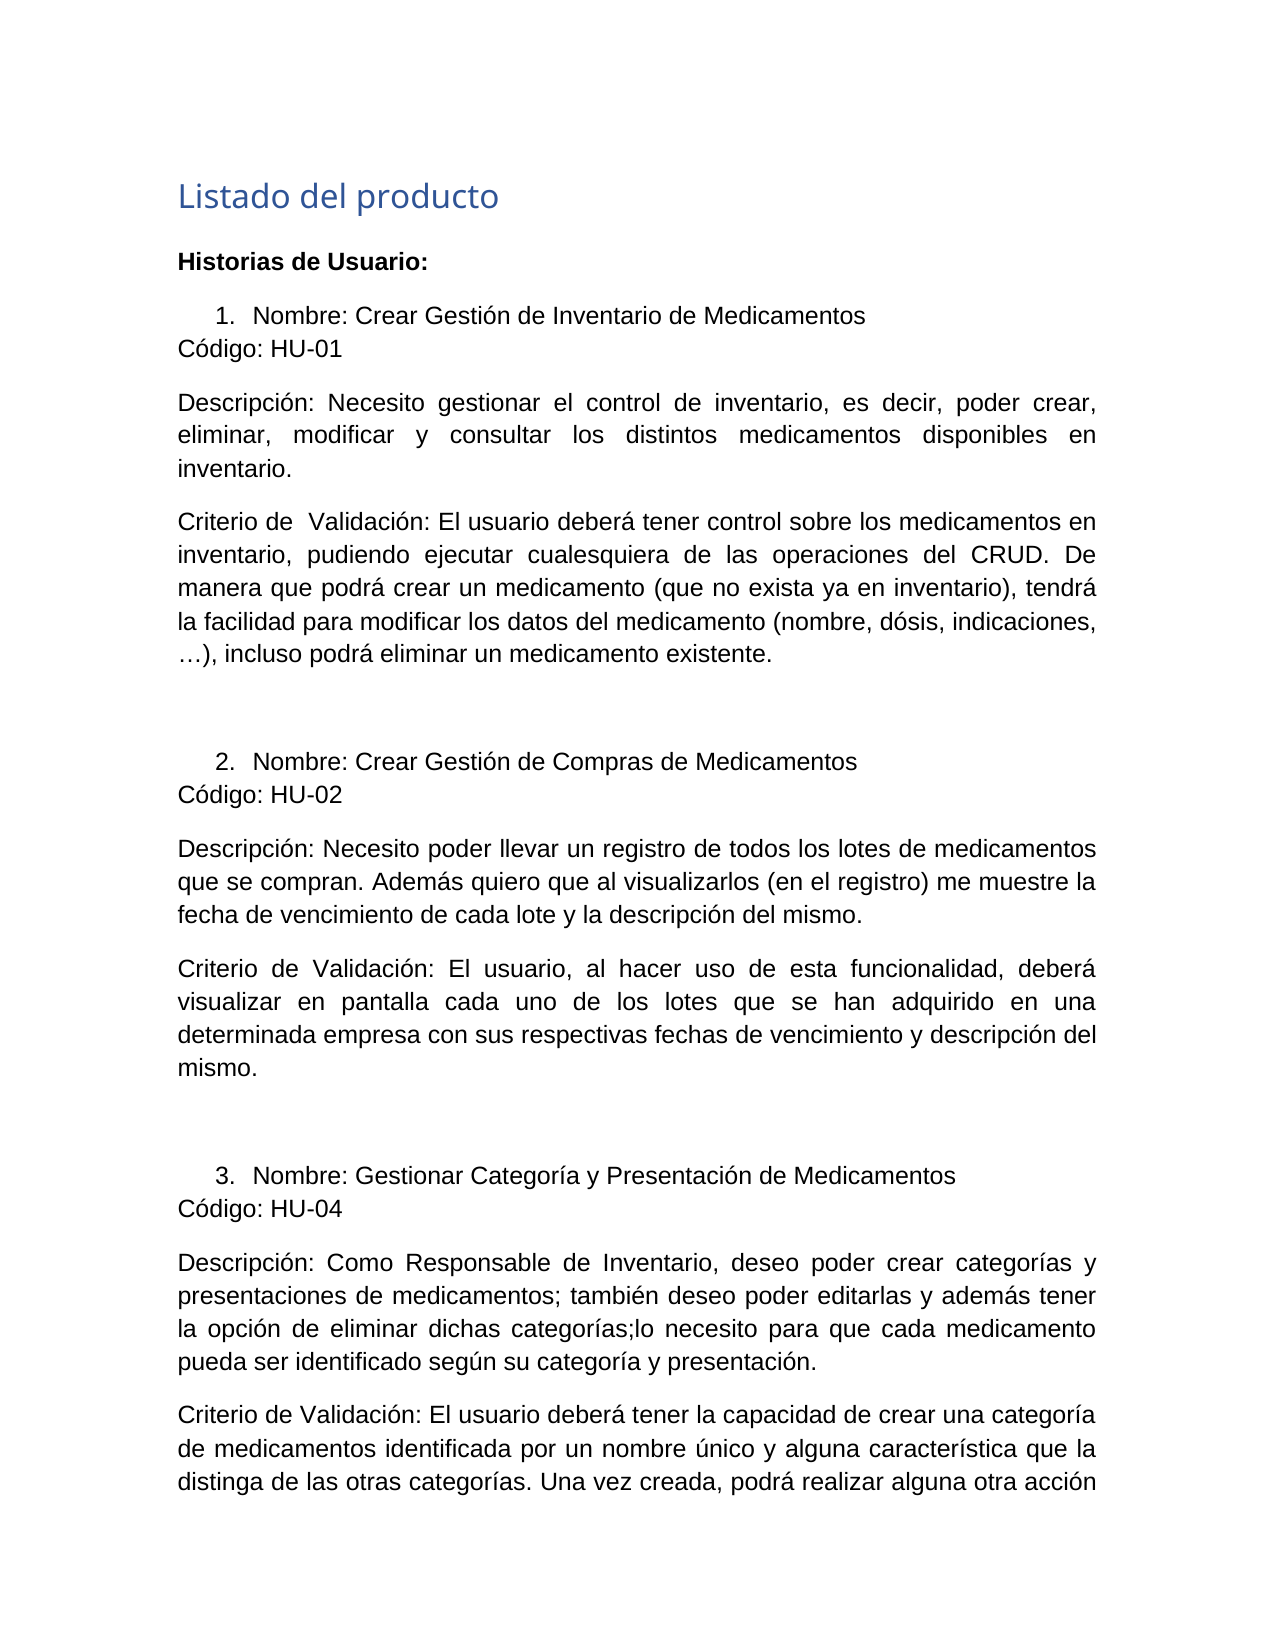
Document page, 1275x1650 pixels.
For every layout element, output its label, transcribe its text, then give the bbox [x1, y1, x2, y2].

text Descripción: Necesito poder llevar un registro de todos los lotes de medicamentos que se compran. Además quiero que al visualizarlos (en el registro) me muestre la fecha de vencimiento de cada lote y la descripción del mismo. [177, 834, 1098, 929]
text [177, 1401, 1098, 1495]
text Historias de Usuario: [177, 247, 1098, 276]
text Descripción: Como Responsable de Inventario, deseo poder crear categorías y presentaciones de medicamentos; también deseo poder editarlas y además tener la opción de eliminar dichas categorías;lo necesito para que cada medicamento pueda ser identificado según su categoría y presentación. [177, 1248, 1098, 1375]
text Código: HU-01 [177, 334, 1098, 362]
list Nombre: Gestionar Categoría y Presentación de Medicamentos [215, 1161, 1098, 1189]
text Criterio de Validación: El usuario, al hacer uso de esta funcionalidad, deberá visualizar en pantalla cada uno de los lotes que se han adquirido en una determinada empresa con sus respectivas fechas de vencimiento y descripción del mismo. [177, 954, 1098, 1082]
text Código: HU-02 [177, 780, 1098, 809]
list Nombre: Crear Gestión de Inventario de Medicamentos [215, 301, 1098, 329]
text Criterio de Validación: El usuario deberá tener control sobre los medicamentos en inventario, pudiendo ejecutar cualesquiera de las operaciones del CRUD. De manera que podrá crear un medicamento (que no exista ya en inventario), tendrá la facilidad para modificar los datos del medicamento (nombre, dósis, indicaciones,…), incluso podrá eliminar un medicamento existente. [177, 507, 1098, 668]
text Código: HU-04 [177, 1194, 1098, 1222]
list Nombre: Crear Gestión de Compras de Medicamentos [215, 747, 1098, 776]
text Descripción: Necesito gestionar el control de inventario, es decir, poder crear, eliminar, modificar y consultar los distintos medicamentos disponibles en inventario. [177, 387, 1098, 482]
subtitle Listado del producto [177, 173, 1098, 218]
